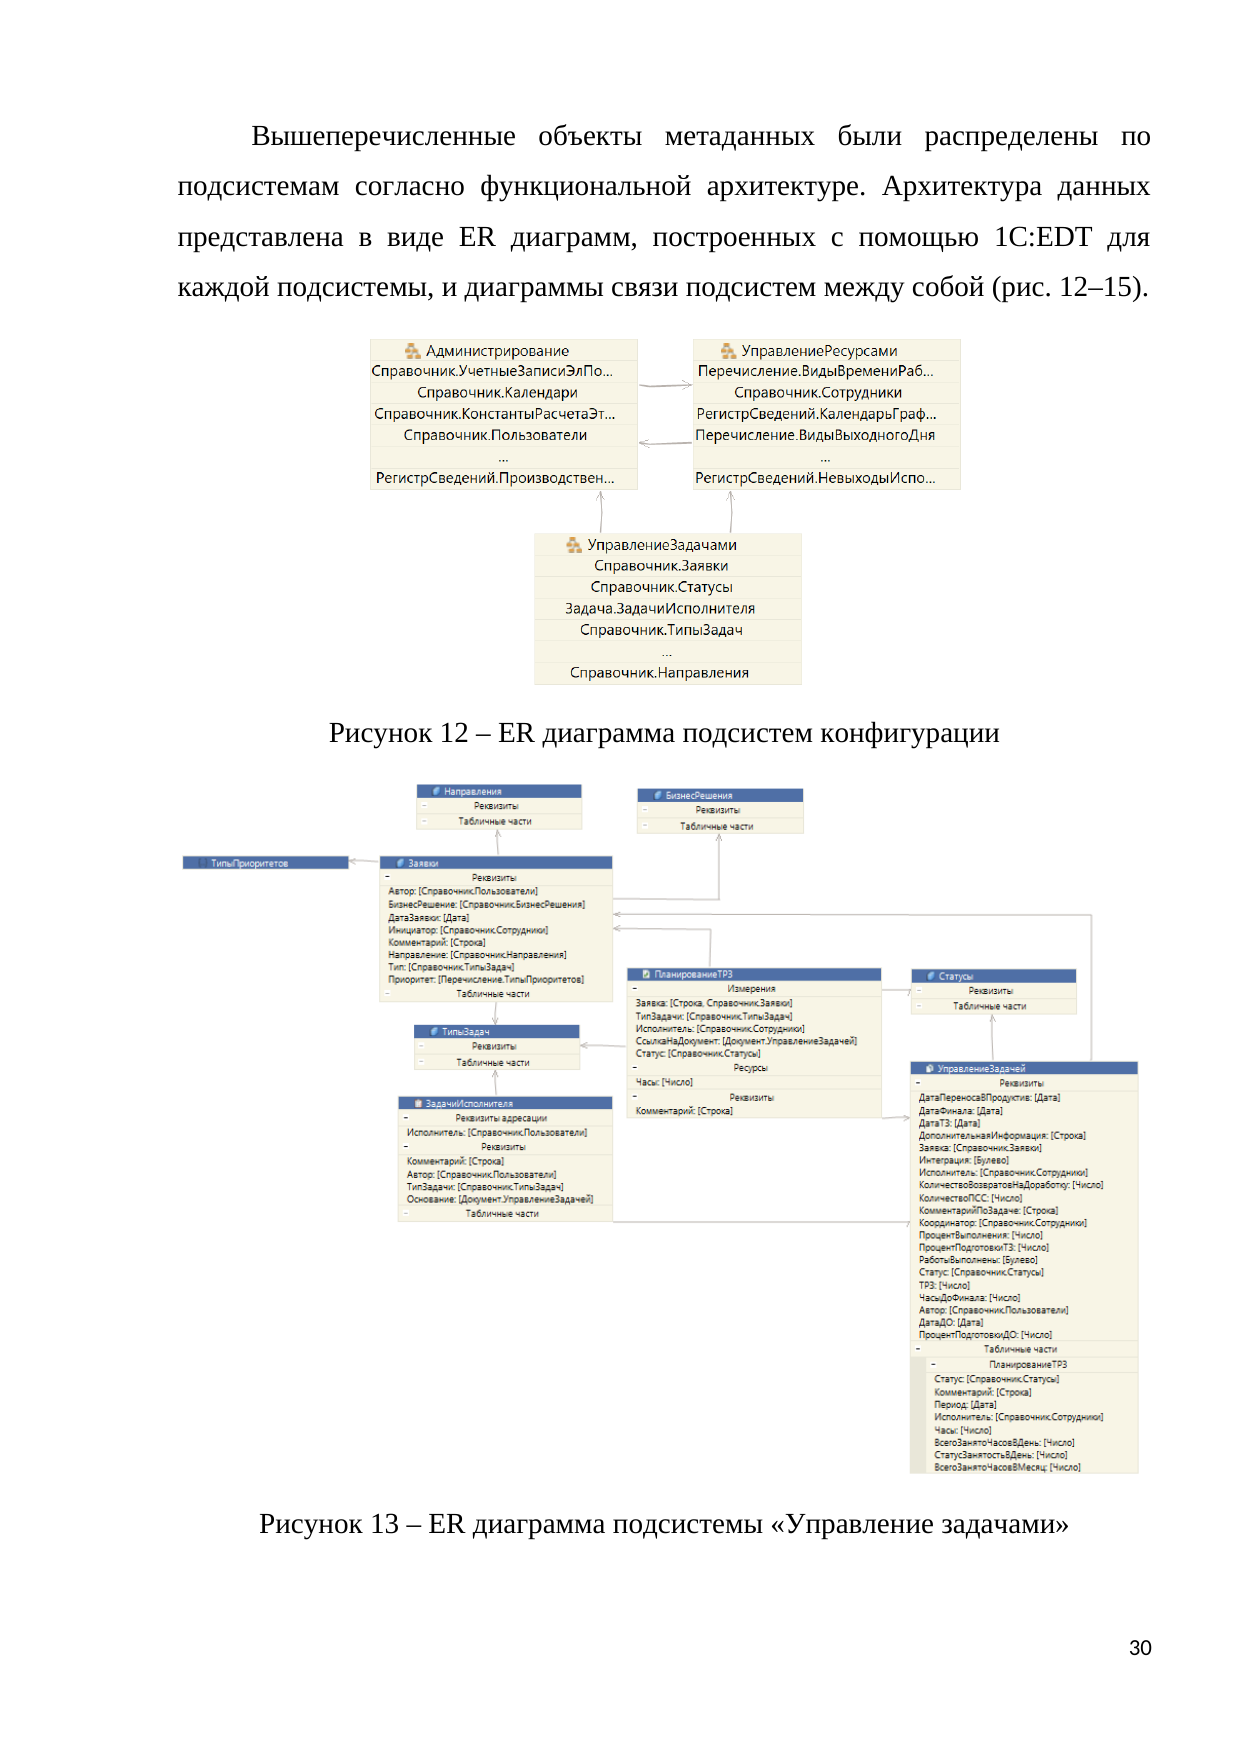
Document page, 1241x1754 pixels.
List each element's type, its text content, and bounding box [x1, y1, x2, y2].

text Рисунок 13 – ER диаграмма подсистемы «Управление задачами» [177, 1506, 1152, 1539]
picture [366, 336, 963, 685]
text Вышеперечисленные объекты метаданных были распределены по подсистемам согласно функциональной архитектуре. Архитектура данных представлена в виде ER диаграмм, построенных с помощью 1С:EDT для каждой подсистемы, и диаграммы связи подсистем между собой (рис. 12–15). [177, 118, 1152, 303]
picture [177, 782, 1142, 1476]
text Рисунок 12 – ER диаграмма подсистем конфигурации [177, 715, 1152, 749]
